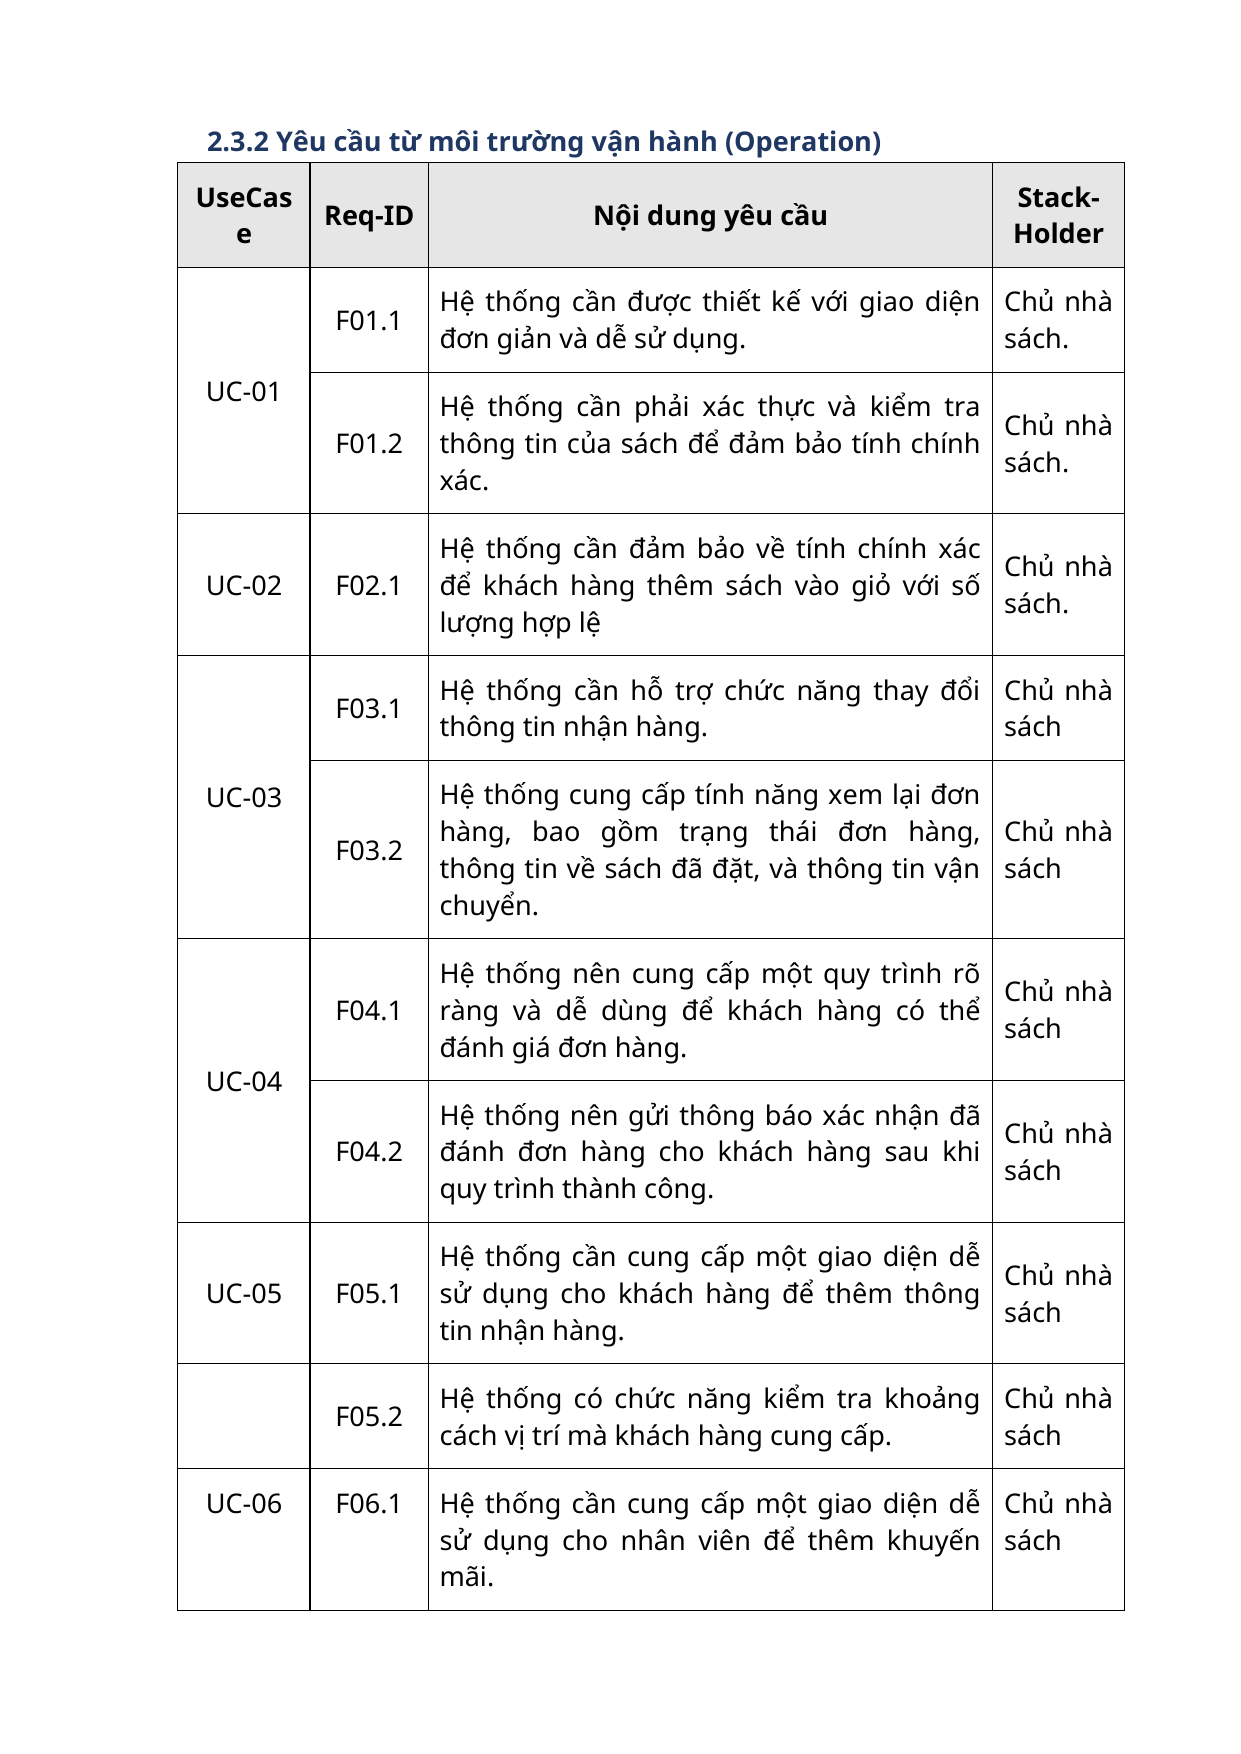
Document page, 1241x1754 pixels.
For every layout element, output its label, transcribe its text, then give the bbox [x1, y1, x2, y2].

table_cell F05.2 [311, 1364, 428, 1468]
table_cell UC-04 [178, 939, 309, 1222]
table_cell F04.1 [311, 939, 428, 1080]
table_cell UC-06 [178, 1469, 309, 1610]
table_cell Chủ nhà sách [993, 1081, 1124, 1222]
table_cell UC-01 [178, 268, 309, 513]
table_cell Chủ nhà sách [993, 1223, 1124, 1363]
table_cell F02.1 [311, 514, 428, 655]
table_cell UC-02 [178, 514, 309, 655]
table_cell F03.1 [311, 656, 428, 760]
table_cell Chủ nhà sách [993, 761, 1124, 938]
table_cell Chủ nhà sách [993, 656, 1124, 760]
table_cell F01.2 [311, 373, 428, 513]
table_cell Hệ thống cần phải xác thực và kiểm tra thông tin của sách để đảm bảo tính chính xác. [429, 373, 992, 513]
table_cell F06.1 [311, 1469, 428, 1610]
table_cell F05.1 [311, 1223, 428, 1363]
table_cell Chủ nhà sách [993, 1469, 1124, 1610]
table_cell Hệ thống cung cấp tính năng xem lại đơn hàng, bao gồm trạng thái đơn hàng, thông tin về sách đã đặt, và thông tin vận chuyển. [429, 761, 992, 938]
table_cell [178, 1364, 309, 1468]
table_cell Hệ thống cần được thiết kế với giao diện đơn giản và dễ sử dụng. [429, 268, 992, 372]
table_cell Chủ nhà sách [993, 939, 1124, 1080]
table_header Nội dung yêu cầu [429, 163, 992, 267]
table_cell Chủ nhà sách [993, 1364, 1124, 1468]
subtitle 2.3.2 Yêu cầu từ môi trường vận hành (Operation) [177, 122, 1122, 159]
table_cell UC-03 [178, 656, 309, 938]
table_header UseCase [178, 163, 309, 267]
table_cell Hệ thống có chức năng kiểm tra khoảng cách vị trí mà khách hàng cung cấp. [429, 1364, 992, 1468]
table_cell Hệ thống cần đảm bảo về tính chính xác để khách hàng thêm sách vào giỏ với số lượng hợp lệ [429, 514, 992, 655]
table_cell Hệ thống nên cung cấp một quy trình rõ ràng và dễ dùng để khách hàng có thể đánh giá đơn hàng. [429, 939, 992, 1080]
table_cell Hệ thống cần cung cấp một giao diện dễ sử dụng cho nhân viên để thêm khuyến mãi. [429, 1469, 992, 1610]
table_cell F04.2 [311, 1081, 428, 1222]
table_header Req-ID [311, 163, 428, 267]
table_cell Hệ thống nên gửi thông báo xác nhận đã đánh đơn hàng cho khách hàng sau khi quy trình thành công. [429, 1081, 992, 1222]
table_cell UC-05 [178, 1223, 309, 1363]
table_cell Chủ nhà sách. [993, 514, 1124, 655]
table_cell Hệ thống cần cung cấp một giao diện dễ sử dụng cho khách hàng để thêm thông tin nhận hàng. [429, 1223, 992, 1363]
table_cell Hệ thống cần hỗ trợ chức năng thay đổi thông tin nhận hàng. [429, 656, 992, 760]
table_cell Chủ nhà sách. [993, 268, 1124, 372]
table_cell F01.1 [311, 268, 428, 372]
table_cell Chủ nhà sách. [993, 373, 1124, 513]
table_header Stack-Holder [993, 163, 1124, 267]
table_cell F03.2 [311, 761, 428, 938]
